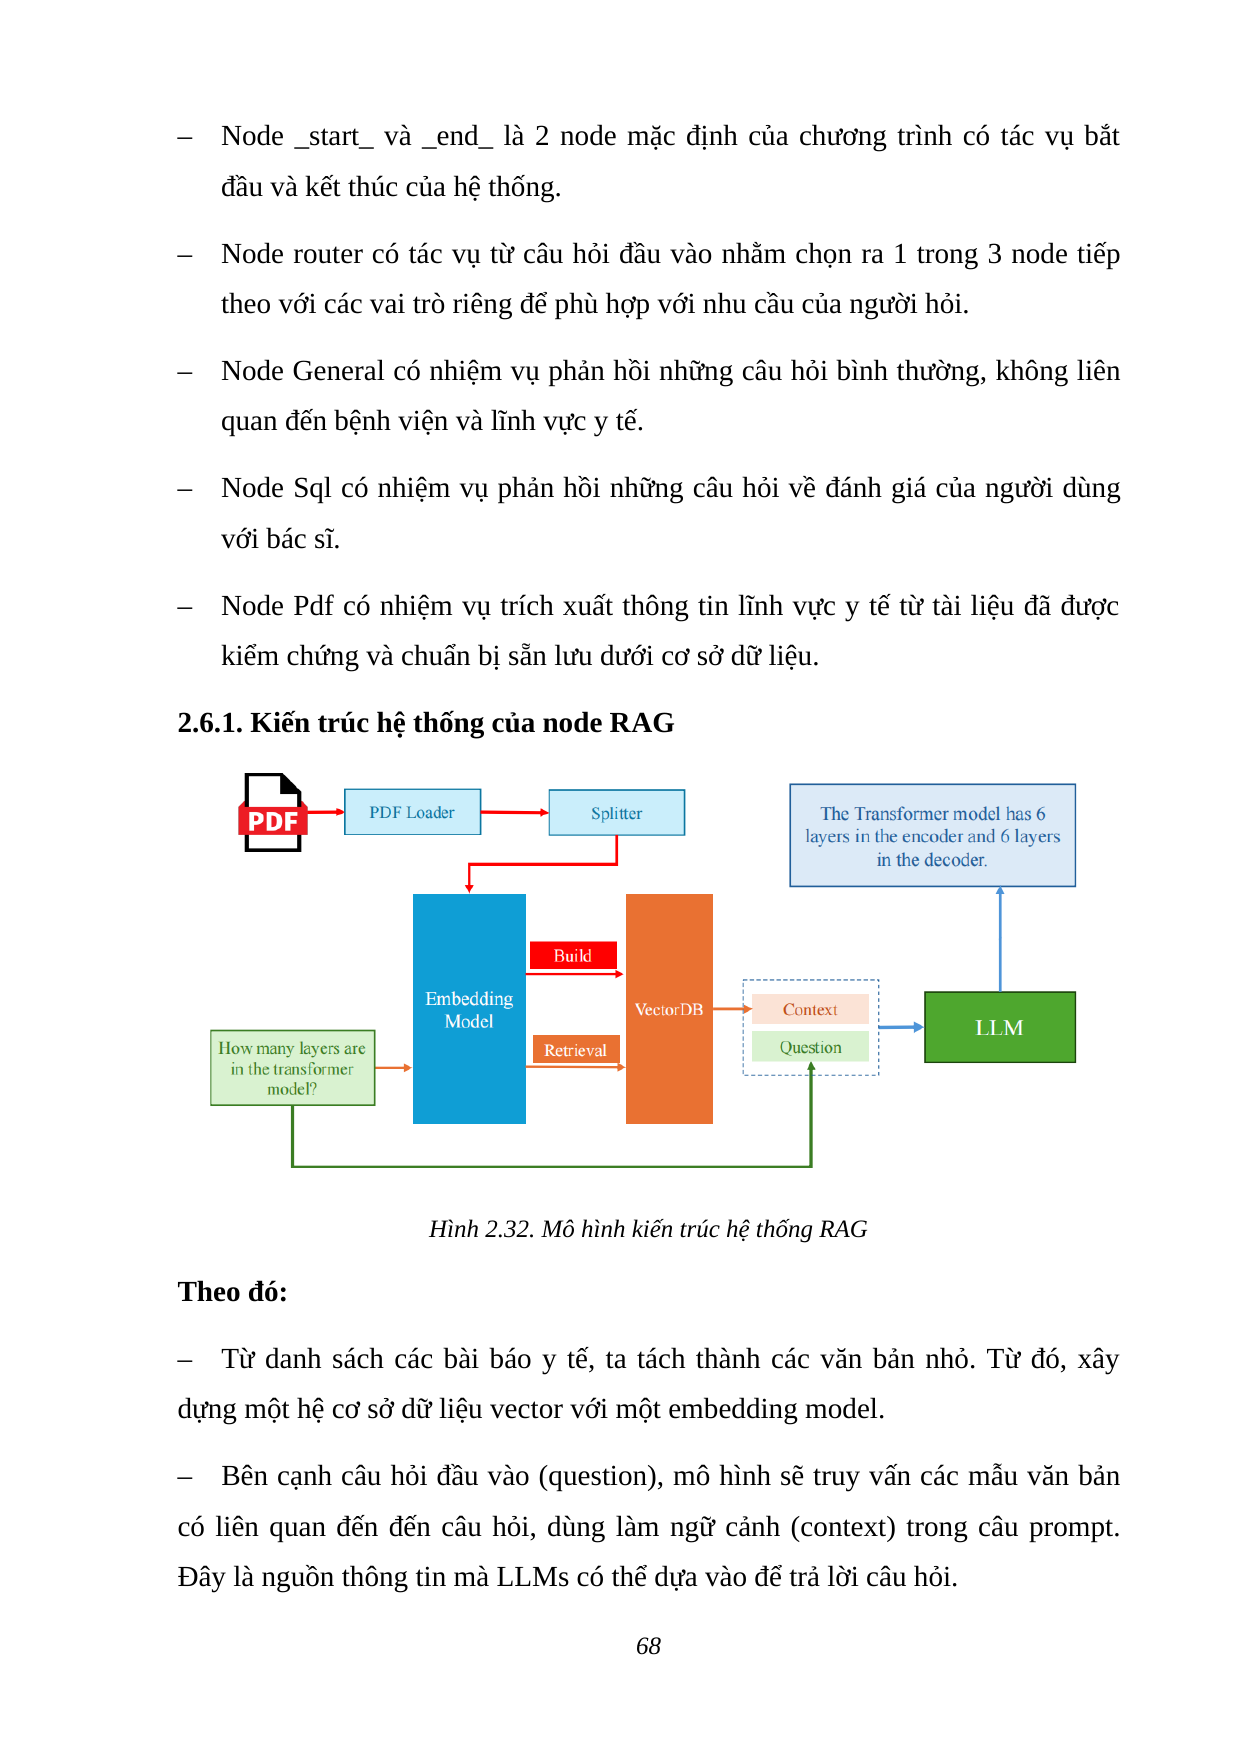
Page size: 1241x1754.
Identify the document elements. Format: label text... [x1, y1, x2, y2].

text Hình 2.32. Mô hình kiến trúc hệ thống RAG [177, 1214, 1122, 1243]
list Node General có nhiệm vụ phản hồi những câu hỏi bình thường, không liên quan đến bệnh viện và lĩnh vực y tế. [177, 353, 1122, 437]
list Từ danh sách các bài báo y tế, ta tách thành các văn bản nhỏ. Từ đó, xây dựng một hệ cơ sở dữ liệu vector với một embedding model. [177, 1341, 1122, 1425]
list Node _start_ và _end_ là 2 node mặc định của chương trình có tác vụ bắt đầu và kết thúc của hệ thống. [177, 118, 1122, 202]
picture [177, 755, 1121, 1181]
list Node Pdf có nhiệm vụ trích xuất thông tin lĩnh vực y tế từ tài liệu đã được kiểm chứng và chuẩn bị sẵn lưu dưới cơ sở dữ liệu. [177, 588, 1122, 672]
subtitle 2.6.1. Kiến trúc hệ thống của node RAG [177, 705, 1122, 738]
text Theo đó: [177, 1274, 1122, 1308]
list Node router có tác vụ từ câu hỏi đầu vào nhằm chọn ra 1 trong 3 node tiếp theo với các vai trò riêng để phù hợp với nhu cầu của người hỏi. [177, 236, 1122, 320]
list Bên cạnh câu hỏi đầu vào (question), mô hình sẽ truy vấn các mẫu văn bản có liên quan đến đến câu hỏi, dùng làm ngữ cảnh (context) trong câu prompt. Đây là nguồn thông tin mà LLMs có thể dựa vào để trả lời câu hỏi. [177, 1458, 1122, 1593]
list Node Sql có nhiệm vụ phản hồi những câu hỏi về đánh giá của người dùng với bác sĩ. [177, 470, 1122, 554]
